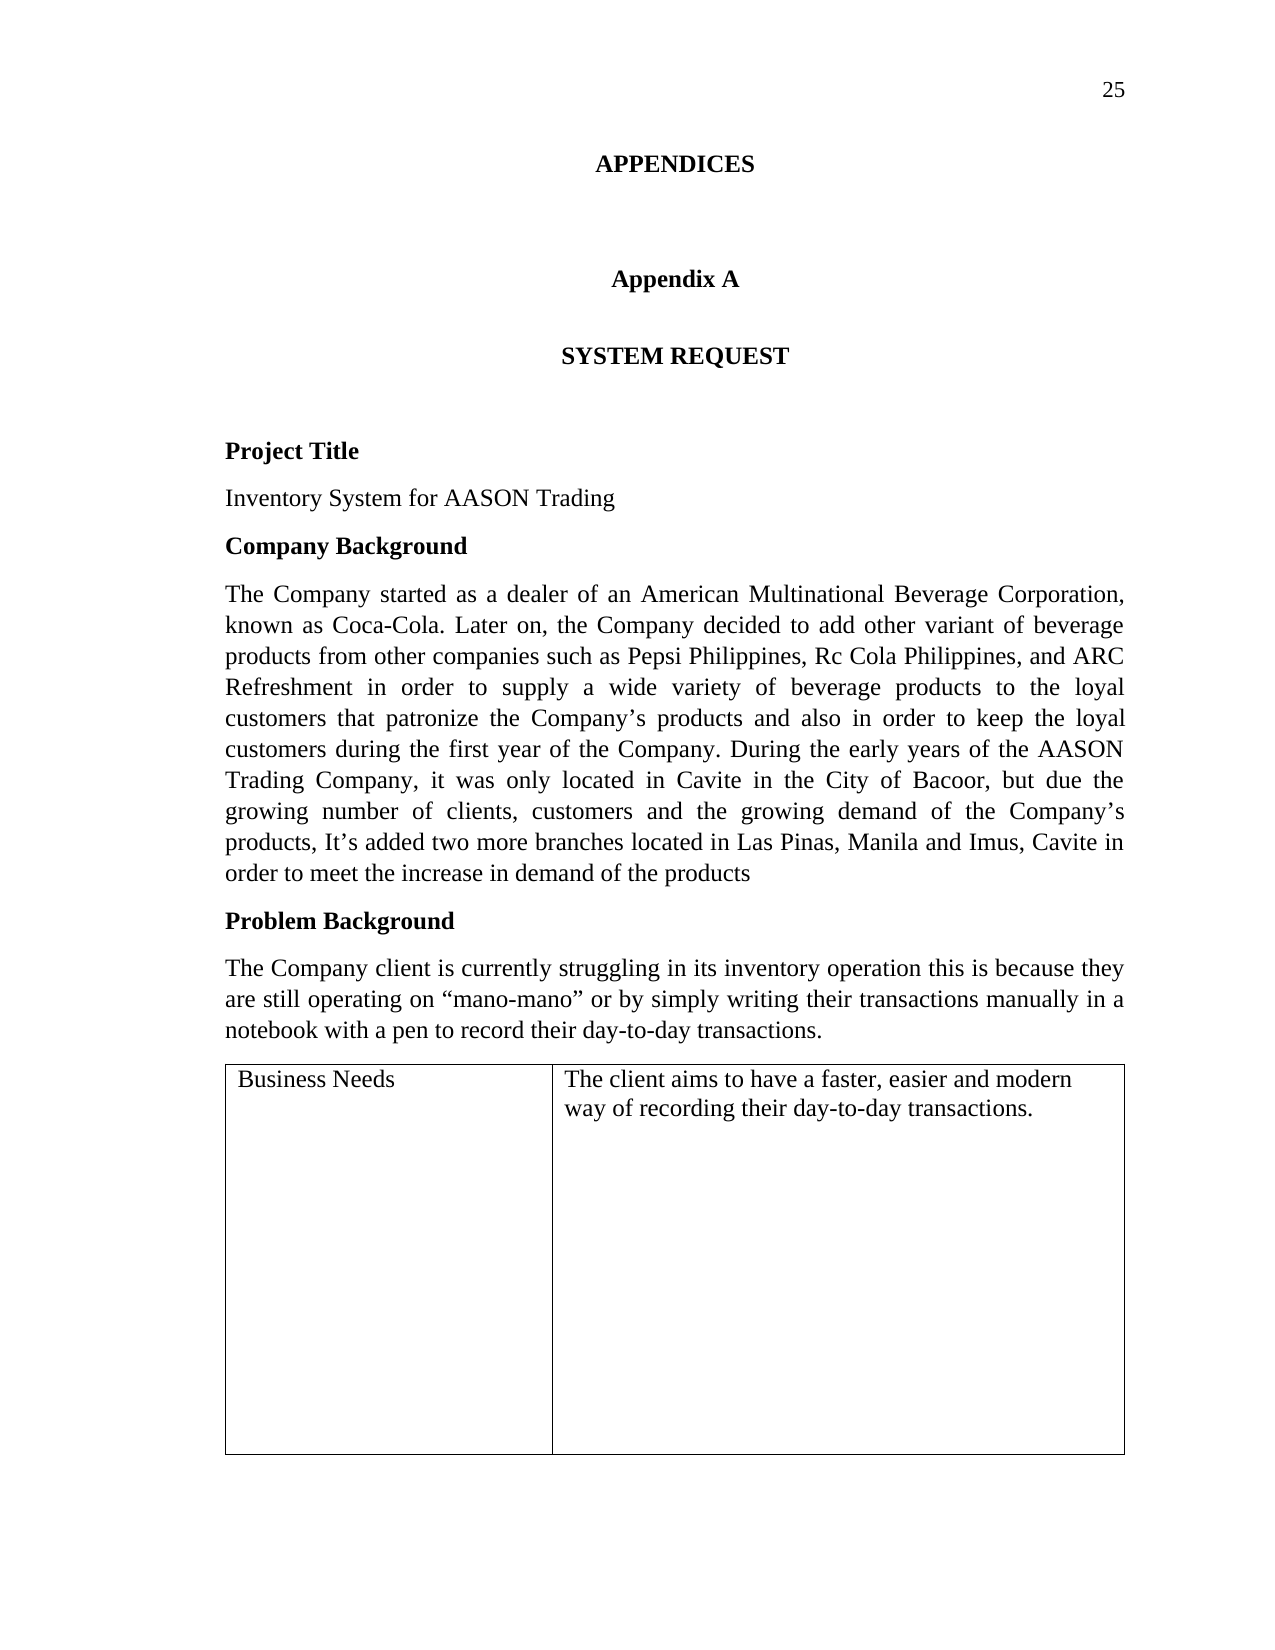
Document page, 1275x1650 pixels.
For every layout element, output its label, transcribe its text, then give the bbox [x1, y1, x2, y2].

subtitle Problem Background [225, 906, 1221, 934]
text Inventory System for AASON Trading [225, 483, 1221, 512]
text The Company client is currently struggling in its inventory operation this is because they are still operating on “mano-mano” or by simply writing their transactions manually in a notebook with a pen to record their day-to-day transactions. [225, 953, 1126, 1044]
table_header The client aims to have a faster, easier and modern way of recording their day-to-day transactions. [553, 1065, 1124, 1453]
text The Company started as a dealer of an American Multinational Beverage Corporation, known as Coca-Cola. Later on, the Company decided to add other variant of beverage products from other companies such as Pepsi Philippines, Rc Cola Philippines, and ARC Refreshment in order to supply a wide variety of beverage products to the loyal customers that patronize the Company’s products and also in order to keep the loyal customers during the first year of the Company. During the early years of the AASON Trading Company, it was only located in Cavite in the City of Bacoor, but due the growing number of clients, customers and the growing demand of the Company’s products, It’s added two more branches located in Las Pinas, Manila and Imus, Cavite in order to meet the increase in demand of the products [225, 579, 1126, 887]
subtitle Company Background [225, 531, 1221, 560]
text Appendix A SYSTEM REQUEST [561, 264, 790, 369]
table_header Business Needs [226, 1065, 552, 1453]
subtitle APPENDICES [211, 149, 1139, 178]
text Project Title [225, 436, 1221, 464]
